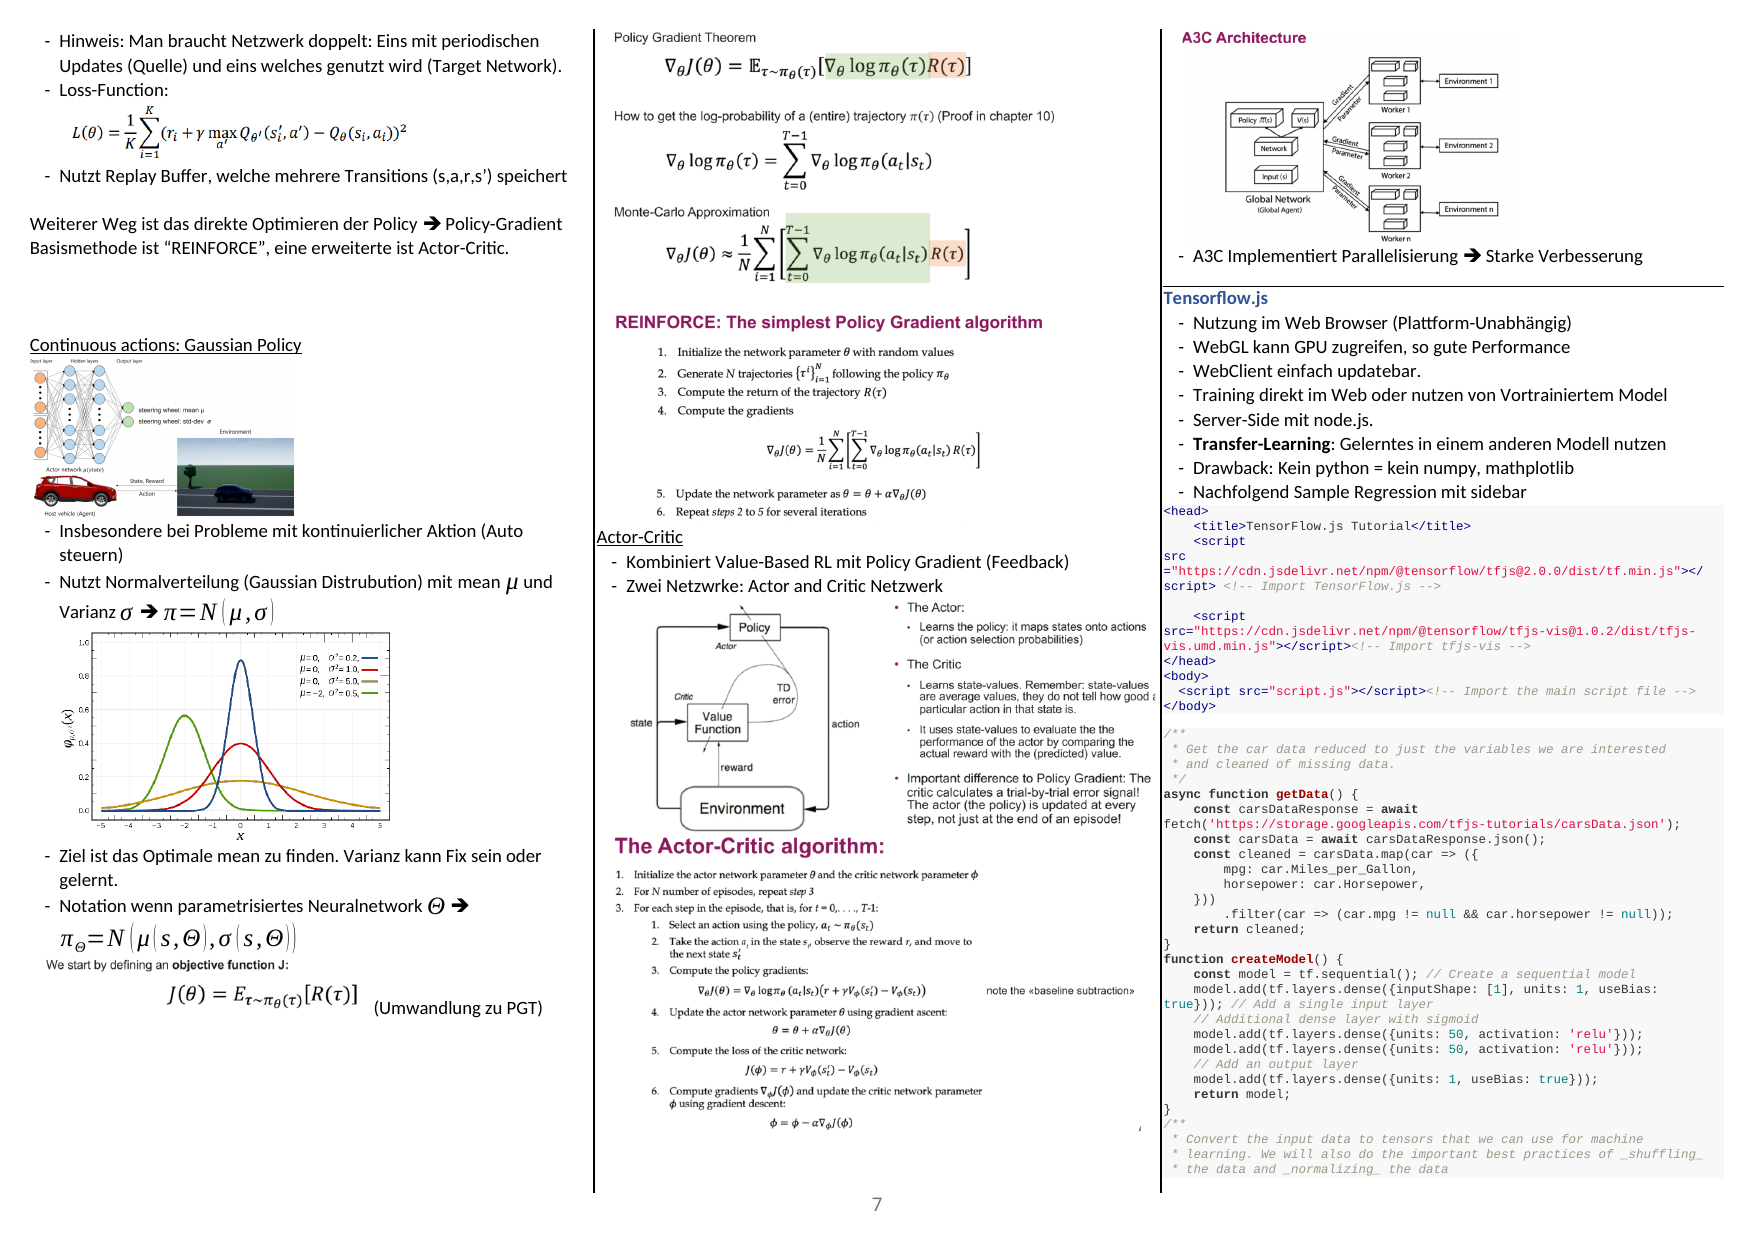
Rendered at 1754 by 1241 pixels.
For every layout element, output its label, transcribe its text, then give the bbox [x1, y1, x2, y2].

picture [44, 957, 374, 1014]
picture [611, 833, 1141, 1131]
picture [611, 598, 1156, 832]
list Zwei Netzwrke: Actor and Critic Netzwerk [611, 574, 1157, 597]
list WebGL kann GPU zugreifen, so gute Performance [1178, 335, 1724, 358]
list Actor-Critic [596, 526, 1157, 549]
list Drawback: Kein python = kein numpy, mathplotlib [1178, 456, 1724, 479]
list WebClient einfach updatebar. [1178, 359, 1724, 382]
list Kombiniert Value-Based RL mit Policy Gradient (Feedback) [611, 550, 1157, 573]
list Nutzt Replay Buffer, welche mehrere Transitions (s,a,r,s’) speichert [44, 164, 591, 187]
list Server-Side mit node.js. [1178, 408, 1724, 431]
list Nutzung im Web Browser (Plattform-Unabhängig) [1178, 311, 1724, 334]
list Nachfolgend Sample Regression mit sidebar [1178, 481, 1724, 504]
list Hinweis: Man braucht Netzwerk doppelt: Eins mit periodischen Updates (Quelle) und eins welches genutzt wird (Target Network). [44, 29, 591, 77]
picture [29, 357, 295, 518]
list Insbesondere bei Probleme mit kontinuierlicher Aktion (Auto steuern) [44, 519, 591, 566]
list Weiterer Weg ist das direkte Optimieren der Policy Policy-Gradient [29, 212, 591, 235]
list Transfer-Learning: Gelerntes in einem anderen Modell nutzen [1178, 432, 1724, 455]
picture [59, 628, 394, 843]
list Ziel ist das Optimale mean zu finden. Varianz kann Fix sein oder gelernt. [44, 844, 591, 891]
picture [1182, 29, 1517, 244]
picture [611, 308, 1051, 525]
text <head> <title>TensorFlow.js Tutorial</title> <script src="https://cdn.jsdelivr.net/npm/@tensorflow/tfjs@2.0.0/dist/tf.min.js"></script> <!-- Import TensorFlow.js --> <script src="https://cdn.jsdelivr.net/npm/@tensorflow/tfjs-vis@1.0.2/dist/tfjs-vis.umd.min.js"></script><!-- Import tfjs-vis --> </head> <body> <script src="script.js"></script><!-- Import the main script file --> </body> [1163, 505, 1724, 714]
picture [611, 29, 1063, 283]
picture [63, 102, 422, 158]
list Training direkt im Web oder nutzen von Vortrainiertem Model [1178, 384, 1724, 407]
text Tensorflow.js [1163, 287, 1724, 309]
list A3C Implementiert Parallelisierung Starke Verbesserung [1178, 244, 1724, 267]
list Basismethode ist “REINFORCE”, eine erweiterte ist Actor-Critic. [29, 237, 591, 259]
list Continuous actions: Gaussian Policy [29, 334, 591, 357]
list Nutzt Normalverteilung (Gaussian Distrubution) mit mean und Varianz [44, 568, 591, 627]
list Notation wenn parametrisiertes Neuralnetwork [44, 892, 591, 956]
